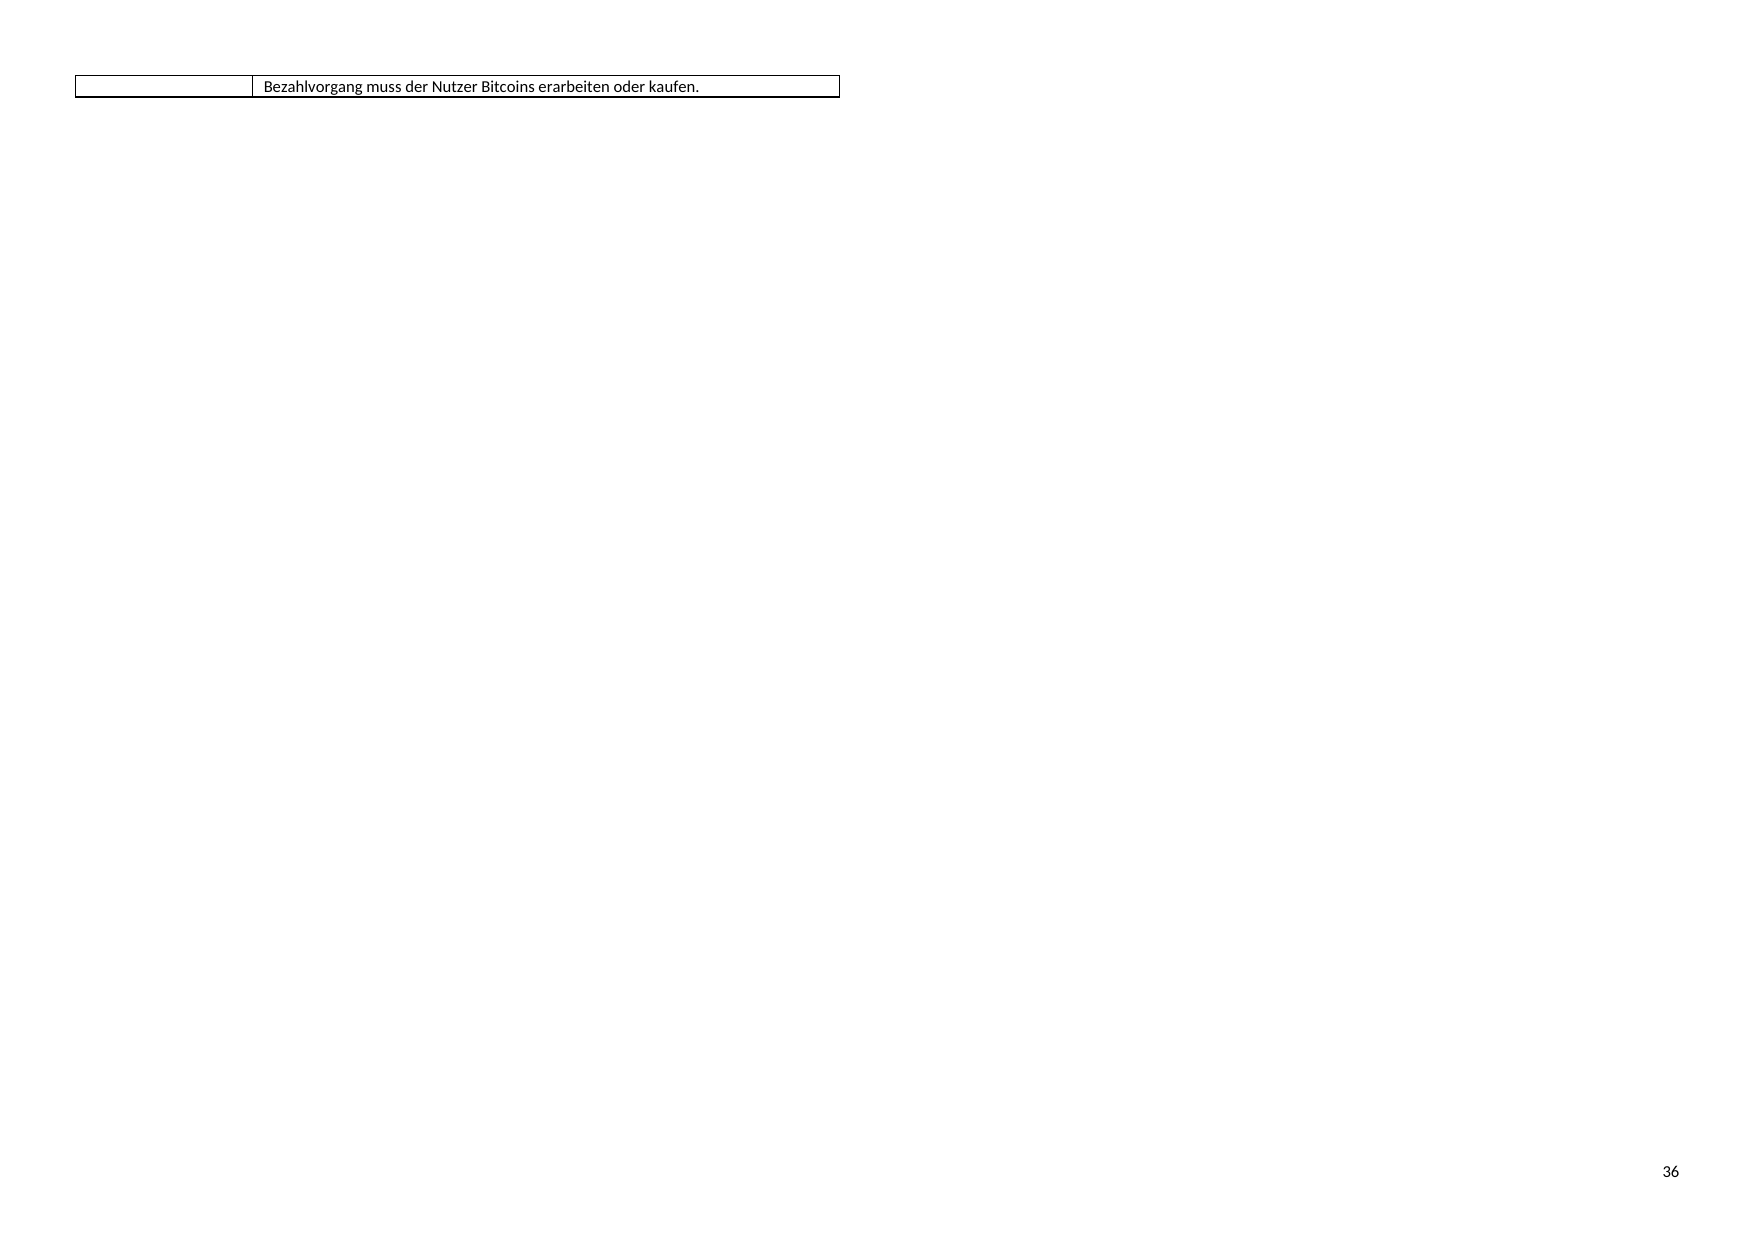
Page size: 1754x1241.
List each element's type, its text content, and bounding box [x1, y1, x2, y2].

table_cell Bitcoin [76, 76, 252, 96]
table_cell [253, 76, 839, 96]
